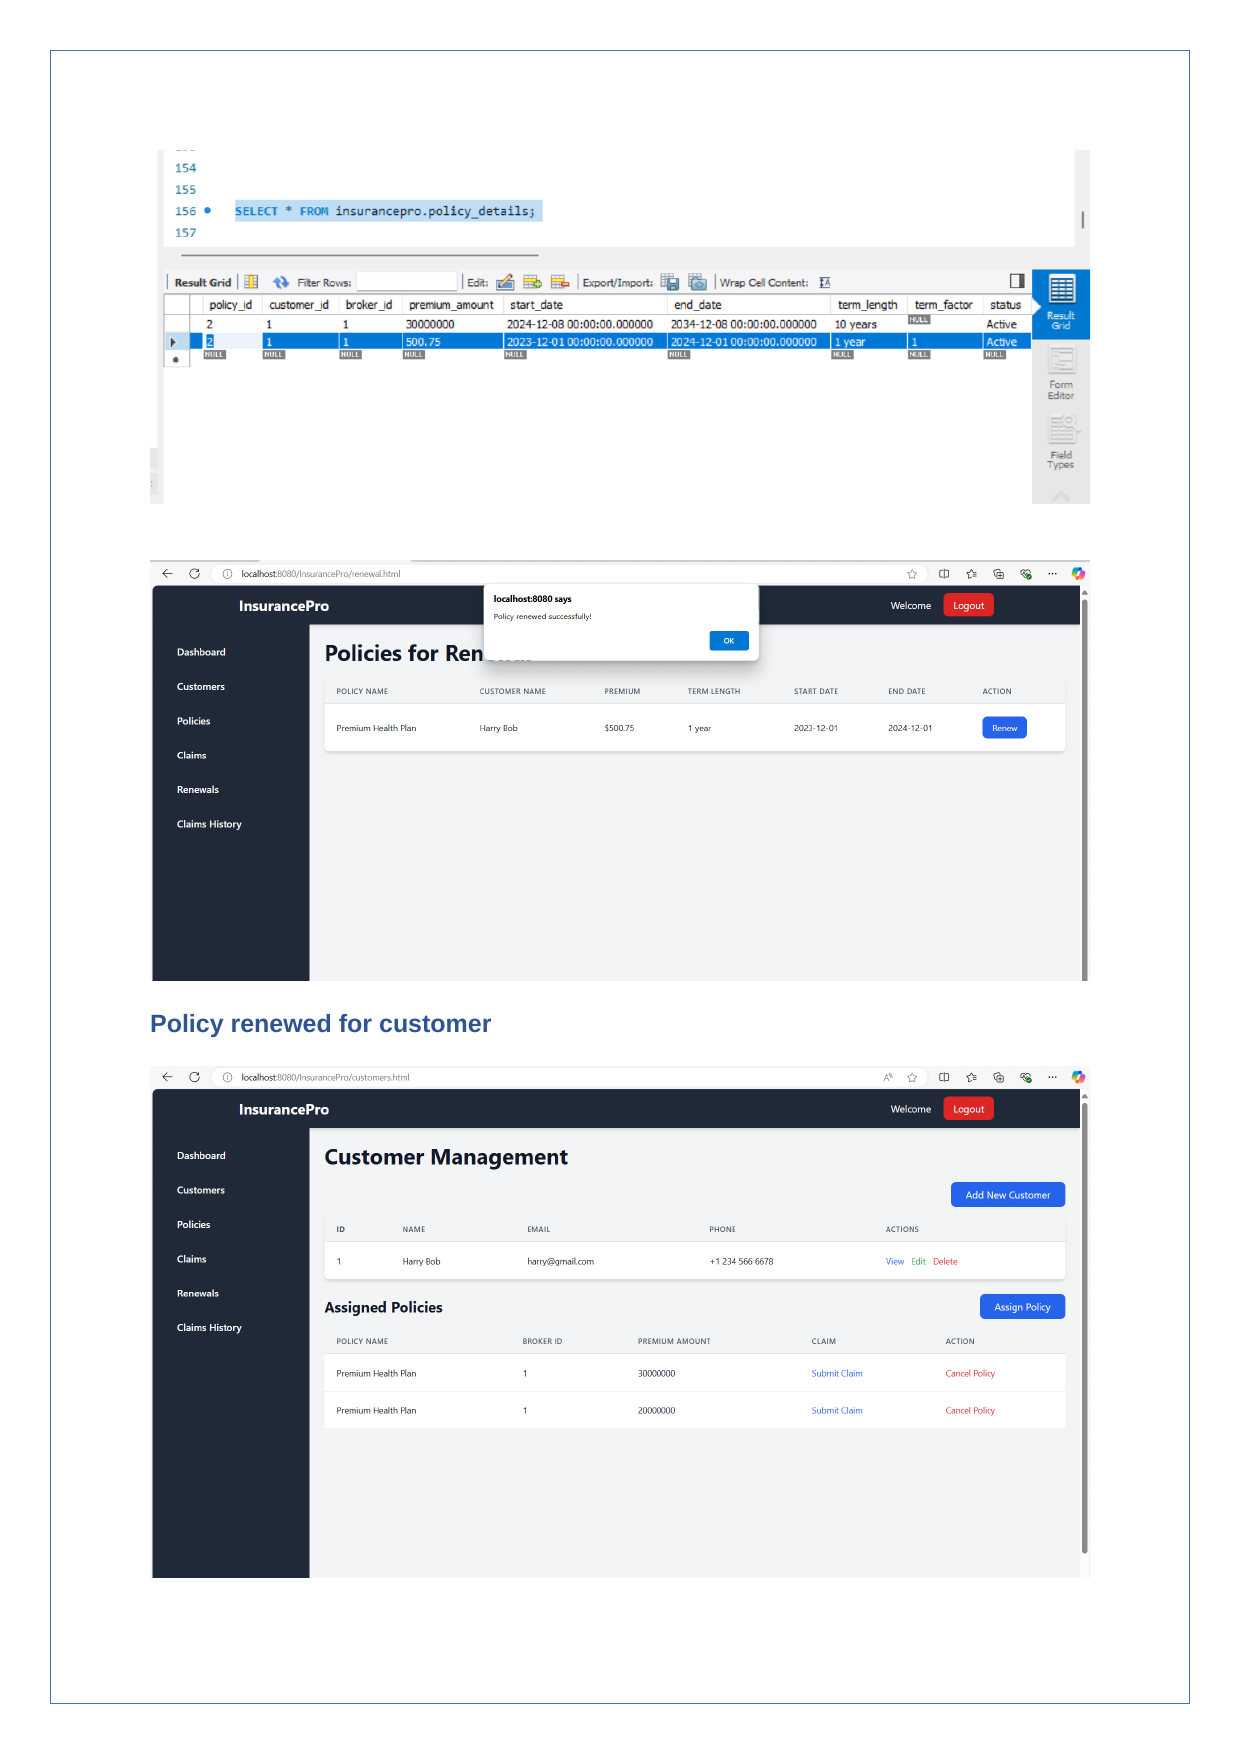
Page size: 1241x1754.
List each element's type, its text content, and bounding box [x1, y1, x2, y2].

picture [150, 1066, 1091, 1578]
picture [150, 560, 1091, 981]
text Policy renewed for customer [150, 1009, 1090, 1038]
picture [150, 150, 1091, 504]
